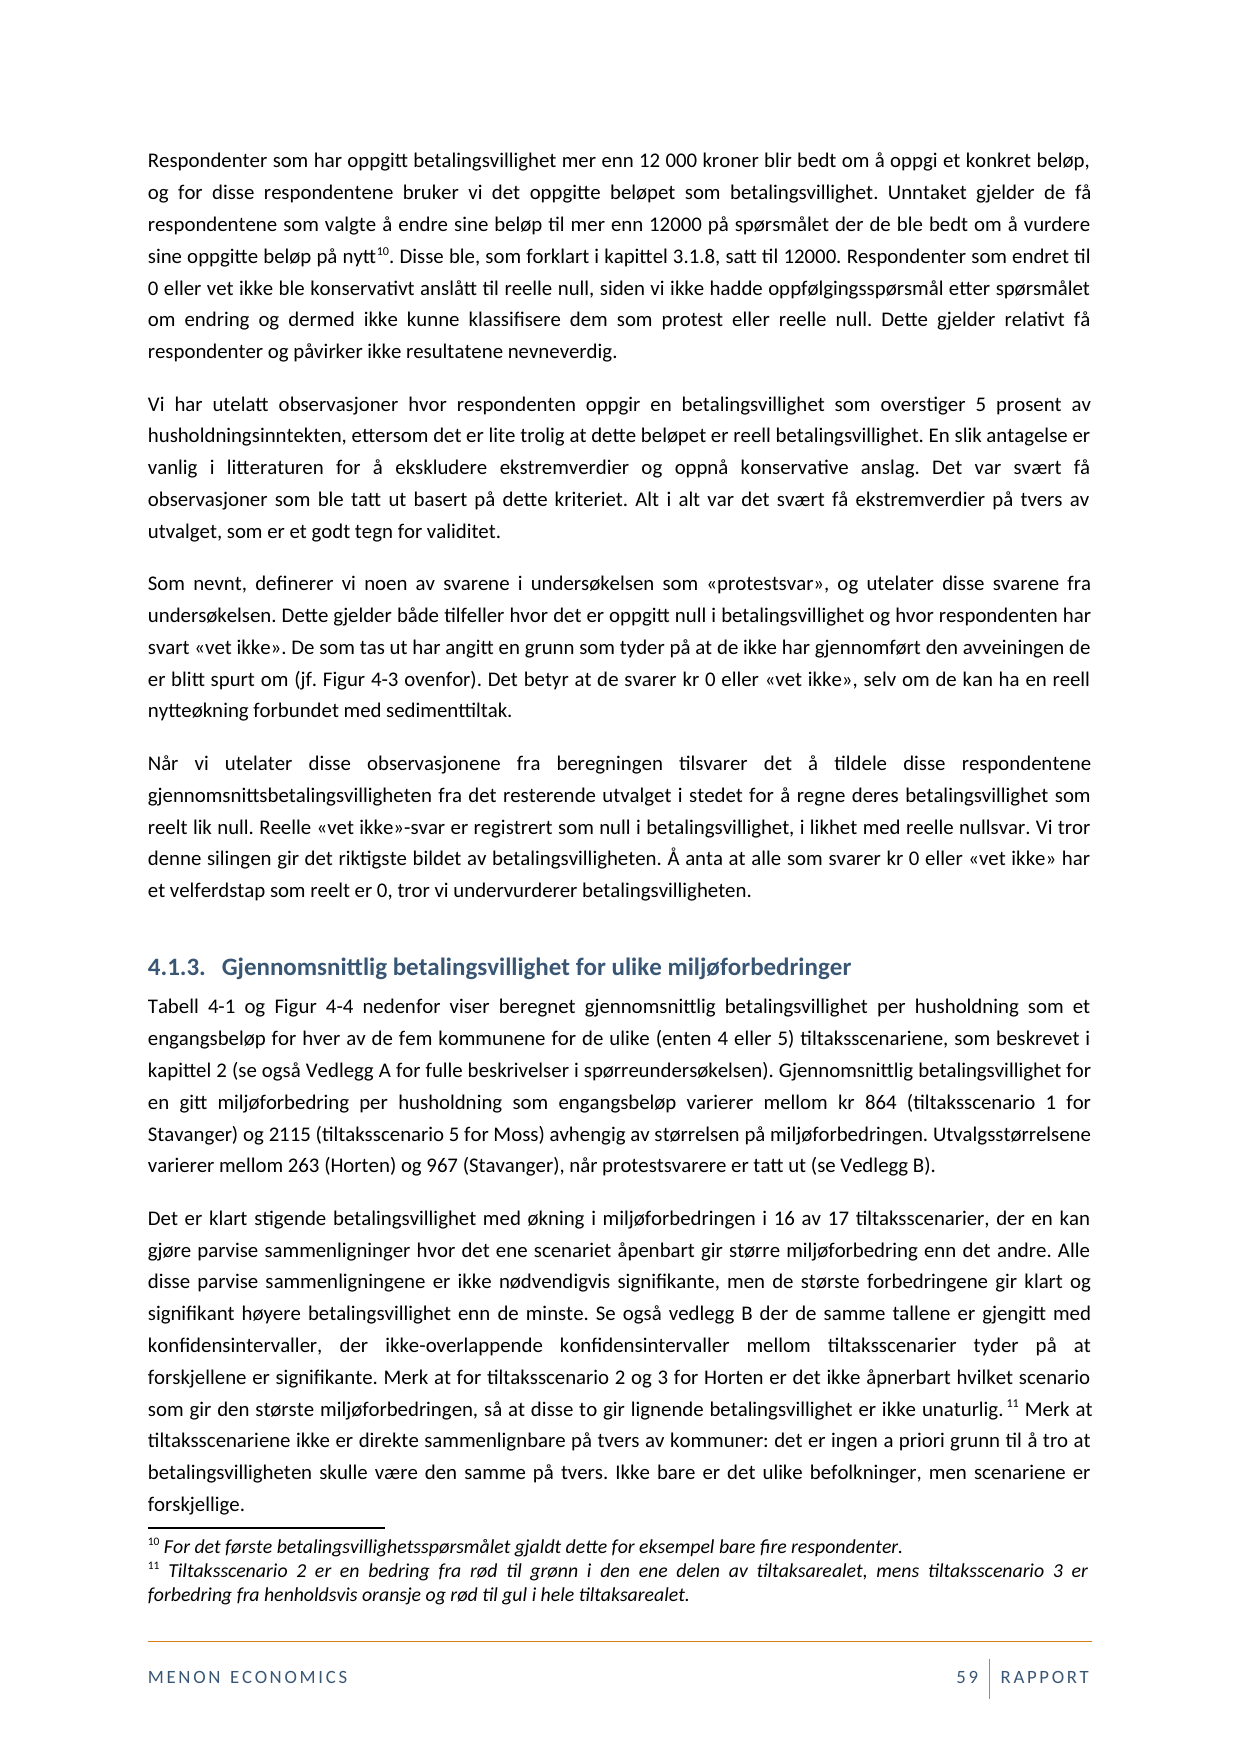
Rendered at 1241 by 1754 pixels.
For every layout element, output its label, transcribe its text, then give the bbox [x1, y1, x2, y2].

text Vi har utelatt observasjoner hvor respondenten oppgir en betalingsvillighet som overstiger 5 prosent av husholdningsinntekten, ettersom det er lite trolig at dette beløpet er reell betalingsvillighet. En slik antagelse er vanlig i litteraturen for å ekskludere ekstremverdier og oppnå konservative anslag. Det var svært få observasjoner som ble tatt ut basert på dette kriteriet. Alt i alt var det svært få ekstremverdier på tvers av utvalget, som er et godt tegn for validitet. [148, 391, 1092, 543]
text Respondenter som har oppgitt betalingsvillighet mer enn 12 000 kroner blir bedt om å oppgi et konkret beløp, og for disse respondentene bruker vi det oppgitte beløpet som betalingsvillighet. Unntaket gjelder de få respondentene som valgte å endre sine beløp til mer enn 12000 på spørsmålet der de ble bedt om å vurdere sine oppgitte beløp på nytt. Disse ble, som forklart i kapittel 3.1.8, satt til 12000. Respondenter som endret til 0 eller vet ikke ble konservativt anslått til reelle null, siden vi ikke hadde oppfølgingsspørsmål etter spørsmålet om endring og dermed ikke kunne klassifisere dem som protest eller reelle null. Dette gjelder relativt få respondenter og påvirker ikke resultatene nevneverdig. [148, 148, 1092, 364]
subtitle Gjennomsnittlig betalingsvillighet for ulike miljøforbedringer [148, 951, 1092, 981]
text Når vi utelater disse observasjonene fra beregningen tilsvarer det å tildele disse respondentene gjennomsnittsbetalingsvilligheten fra det resterende utvalget i stedet for å regne deres betalingsvillighet som reelt lik null. Reelle «vet ikke»-svar er registrert som null i betalingsvillighet, i likhet med reelle nullsvar. Vi tror denne silingen gir det riktigste bildet av betalingsvilligheten. Å anta at alle som svarer kr 0 eller «vet ikke» har et velferdstap som reelt er 0, tror vi undervurderer betalingsvilligheten. [148, 750, 1092, 903]
text Som nevnt, definerer vi noen av svarene i undersøkelsen som «protestsvar», og utelater disse svarene fra undersøkelsen. Dette gjelder både tilfeller hvor det er oppgitt null i betalingsvillighet og hvor respondenten har svart «vet ikke». De som tas ut har angitt en grunn som tyder på at de ikke har gjennomført den avveiningen de er blitt spurt om (jf. Figur 4-3 ovenfor). Det betyr at de svarer kr 0 eller «vet ikke», selv om de kan ha en reell nytteøkning forbundet med sedimenttiltak. [148, 571, 1092, 723]
text Det er klart stigende betalingsvillighet med økning i miljøforbedringen i 16 av 17 tiltaksscenarier, der en kan gjøre parvise sammenligninger hvor det ene scenariet åpenbart gir større miljøforbedring enn det andre. Alle disse parvise sammenligningene er ikke nødvendigvis signifikante, men de største forbedringene gir klart og signifikant høyere betalingsvillighet enn de minste. Se også vedlegg B der de samme tallene er gjengitt med konfidensintervaller, der ikke-overlappende konfidensintervaller mellom tiltaksscenarier tyder på at forskjellene er signifikante. Merk at for tiltaksscenario 2 og 3 for Horten er det ikke åpnerbart hvilket scenario som gir den største miljøforbedringen, så at disse to gir lignende betalingsvillighet er ikke unaturlig. Merk at tiltaksscenariene ikke er direkte sammenlignbare på tvers av kommuner: det er ingen a priori grunn til å tro at betalingsvilligheten skulle være den samme på tvers. Ikke bare er det ulike befolkninger, men scenariene er forskjellige. [148, 1205, 1092, 1516]
text Tabell 4-1 og Figur 4-4 nedenfor viser beregnet gjennomsnittlig betalingsvillighet per husholdning som et engangsbeløp for hver av de fem kommunene for de ulike (enten 4 eller 5) tiltaksscenariene, som beskrevet i kapittel 2 (se også Vedlegg A for fulle beskrivelser i spørreundersøkelsen). Gjennomsnittlig betalingsvillighet for en gitt miljøforbedring per husholdning som engangsbeløp varierer mellom kr 864 (tiltaksscenario 1 for Stavanger) og 2115 (tiltaksscenario 5 for Moss) avhengig av størrelsen på miljøforbedringen. Utvalgsstørrelsene varierer mellom 263 (Horten) og 967 (Stavanger), når protestsvarere er tatt ut (se Vedlegg B). [148, 994, 1092, 1178]
